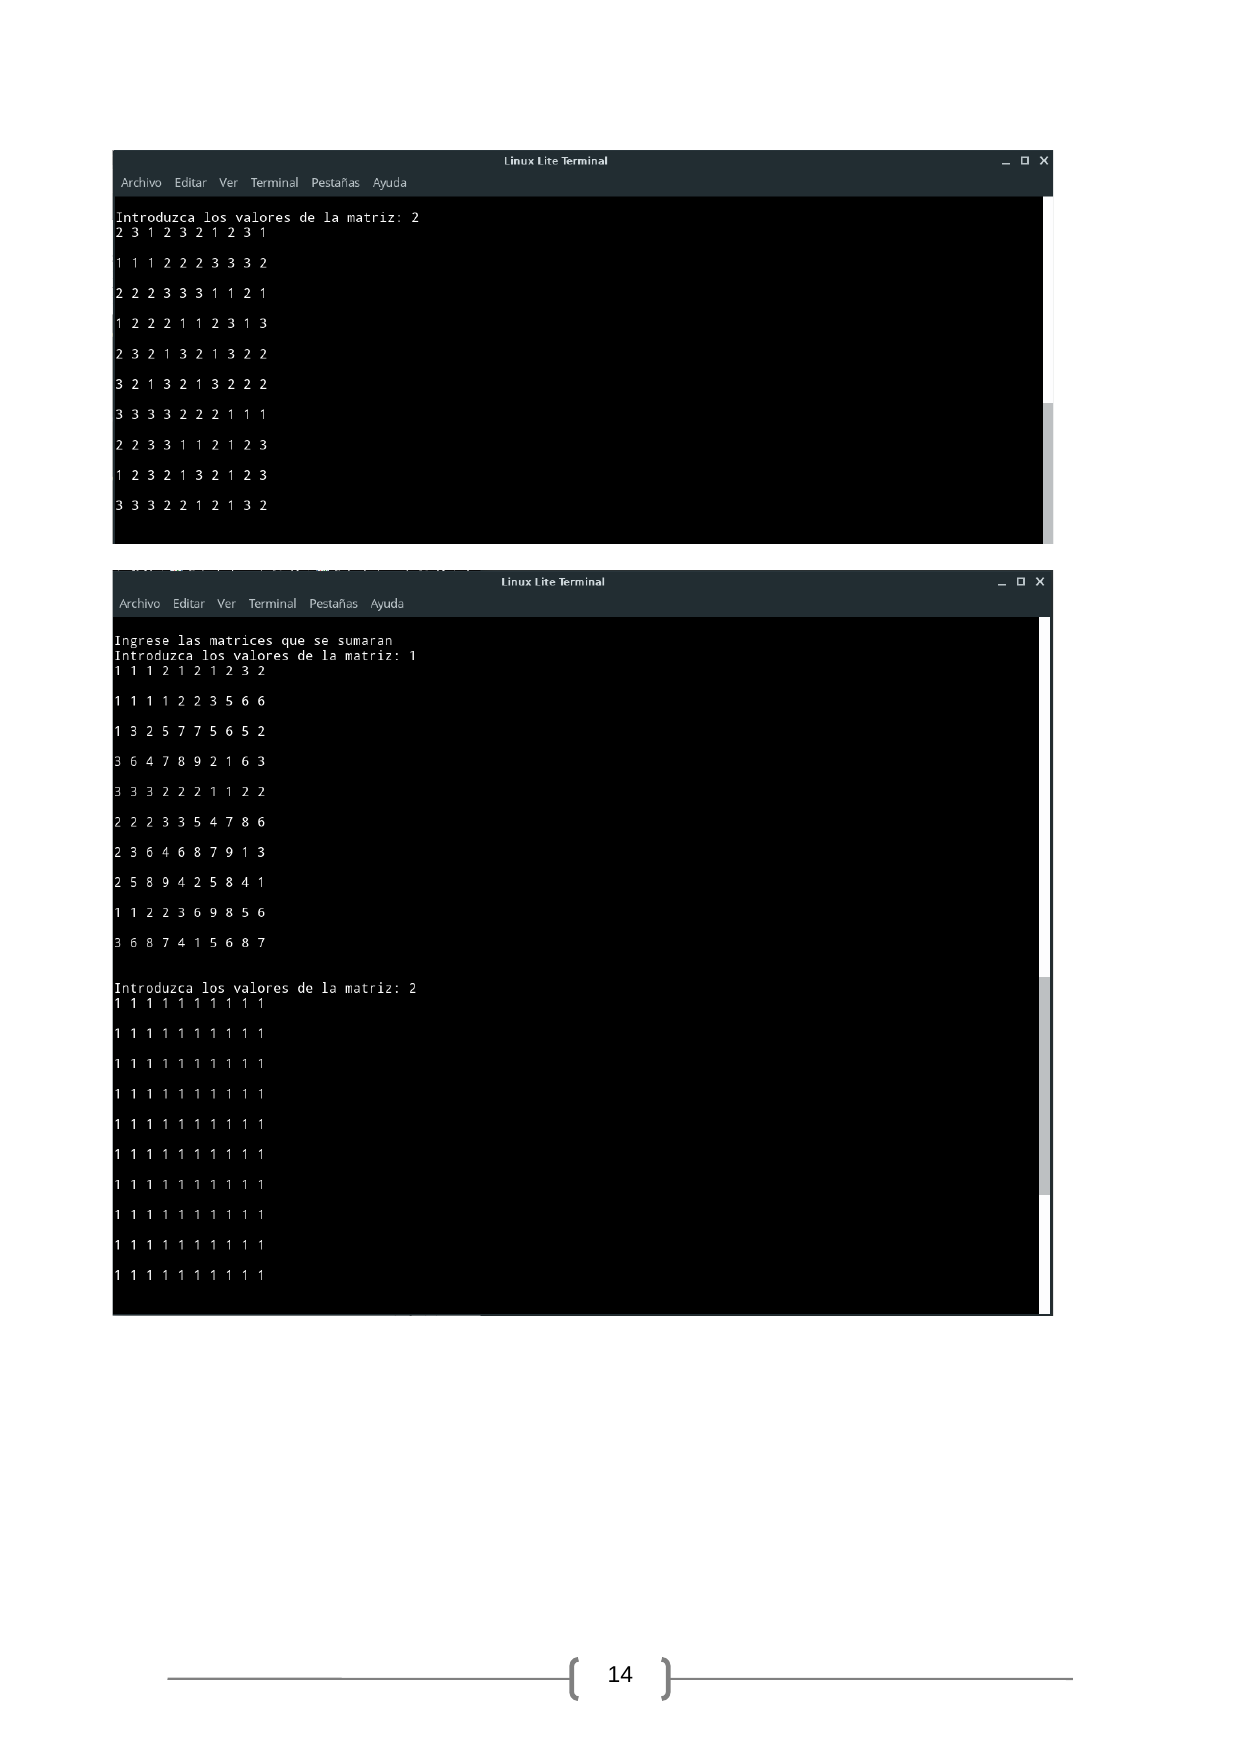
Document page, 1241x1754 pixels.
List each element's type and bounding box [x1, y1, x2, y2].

picture [112, 570, 1054, 1316]
picture [112, 150, 1054, 544]
